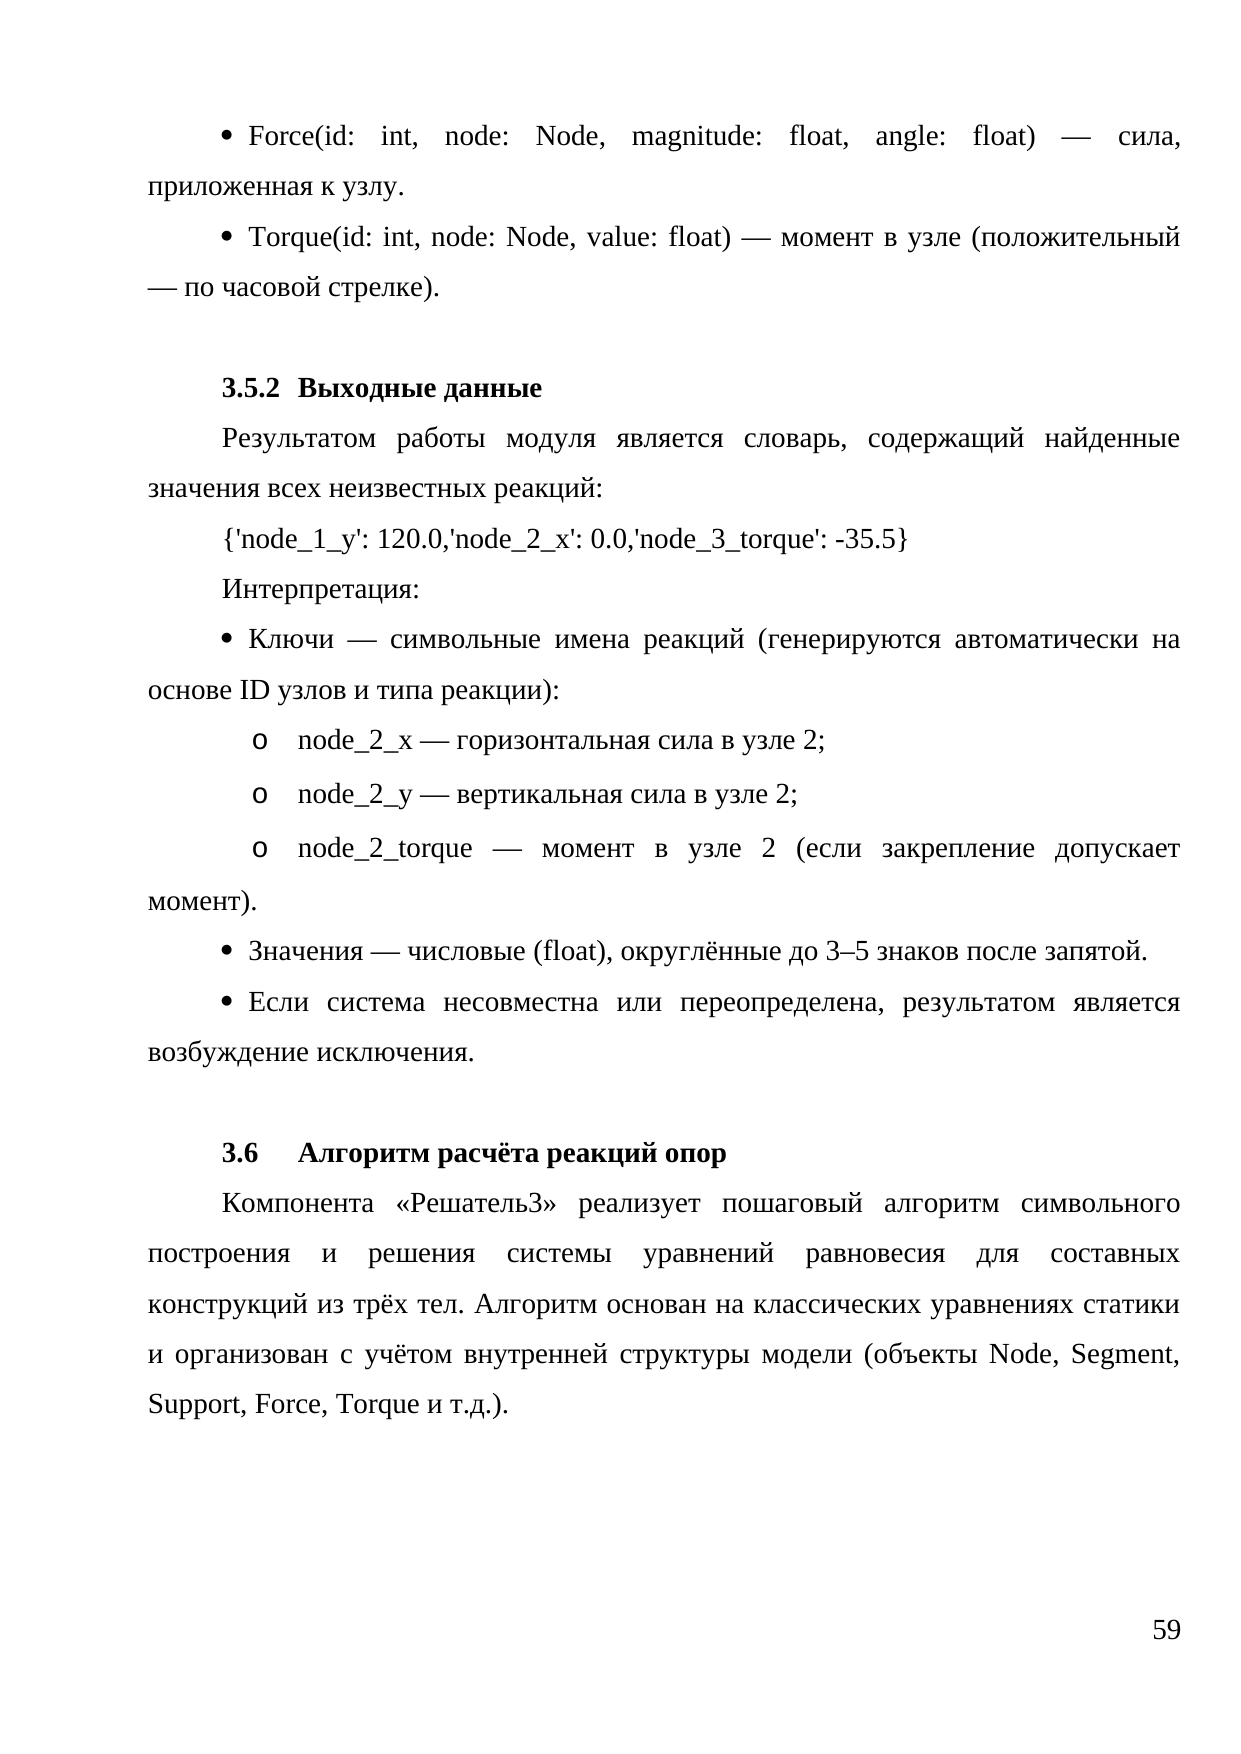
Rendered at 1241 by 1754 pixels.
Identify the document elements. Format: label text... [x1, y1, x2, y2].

subtitle 3.5.2 Выходные данные [148, 370, 1181, 403]
subtitle 3.6 Алгоритм расчёта реакций опор [148, 1135, 1181, 1168]
list Force(id: int, node: Node, magnitude: float, angle: float) — сила, приложенная к узлу. [148, 118, 1181, 202]
list node_2_y — вертикальная сила в узле 2; [148, 776, 1181, 812]
text Интерпретация: [148, 571, 1181, 605]
list node_2_torque — момент в узле 2 (если закрепление допускает момент). [148, 830, 1181, 917]
text {'node_1_y': 120.0,'node_2_x': 0.0,'node_3_torque': -35.5} [148, 521, 1181, 554]
list Значения — числовые (float), округлённые до 3–5 знаков после запятой. [148, 933, 1181, 967]
list node_2_x — горизонтальная сила в узле 2; [148, 722, 1181, 758]
list Torque(id: int, node: Node, value: float) — момент в узле (положительный — по часовой стрелке). [148, 219, 1181, 303]
text Результатом работы модуля является словарь, содержащий найденные значения всех неизвестных реакций: [148, 420, 1181, 504]
list Ключи — символьные имена реакций (генерируются автоматически на основе ID узлов и типа реакции): [148, 621, 1181, 705]
text Компонента «Решатель3» реализует пошаговый алгоритм символьного построения и решения системы уравнений равновесия для составных конструкций из трёх тел. Алгоритм основан на классических уравнениях статики и организован с учётом внутренней структуры модели (объекты Node, Segment, Support, Force, Torque и т.д.). [148, 1185, 1181, 1420]
list Если система несовместна или переопределена, результатом является возбуждение исключения. [148, 984, 1181, 1068]
